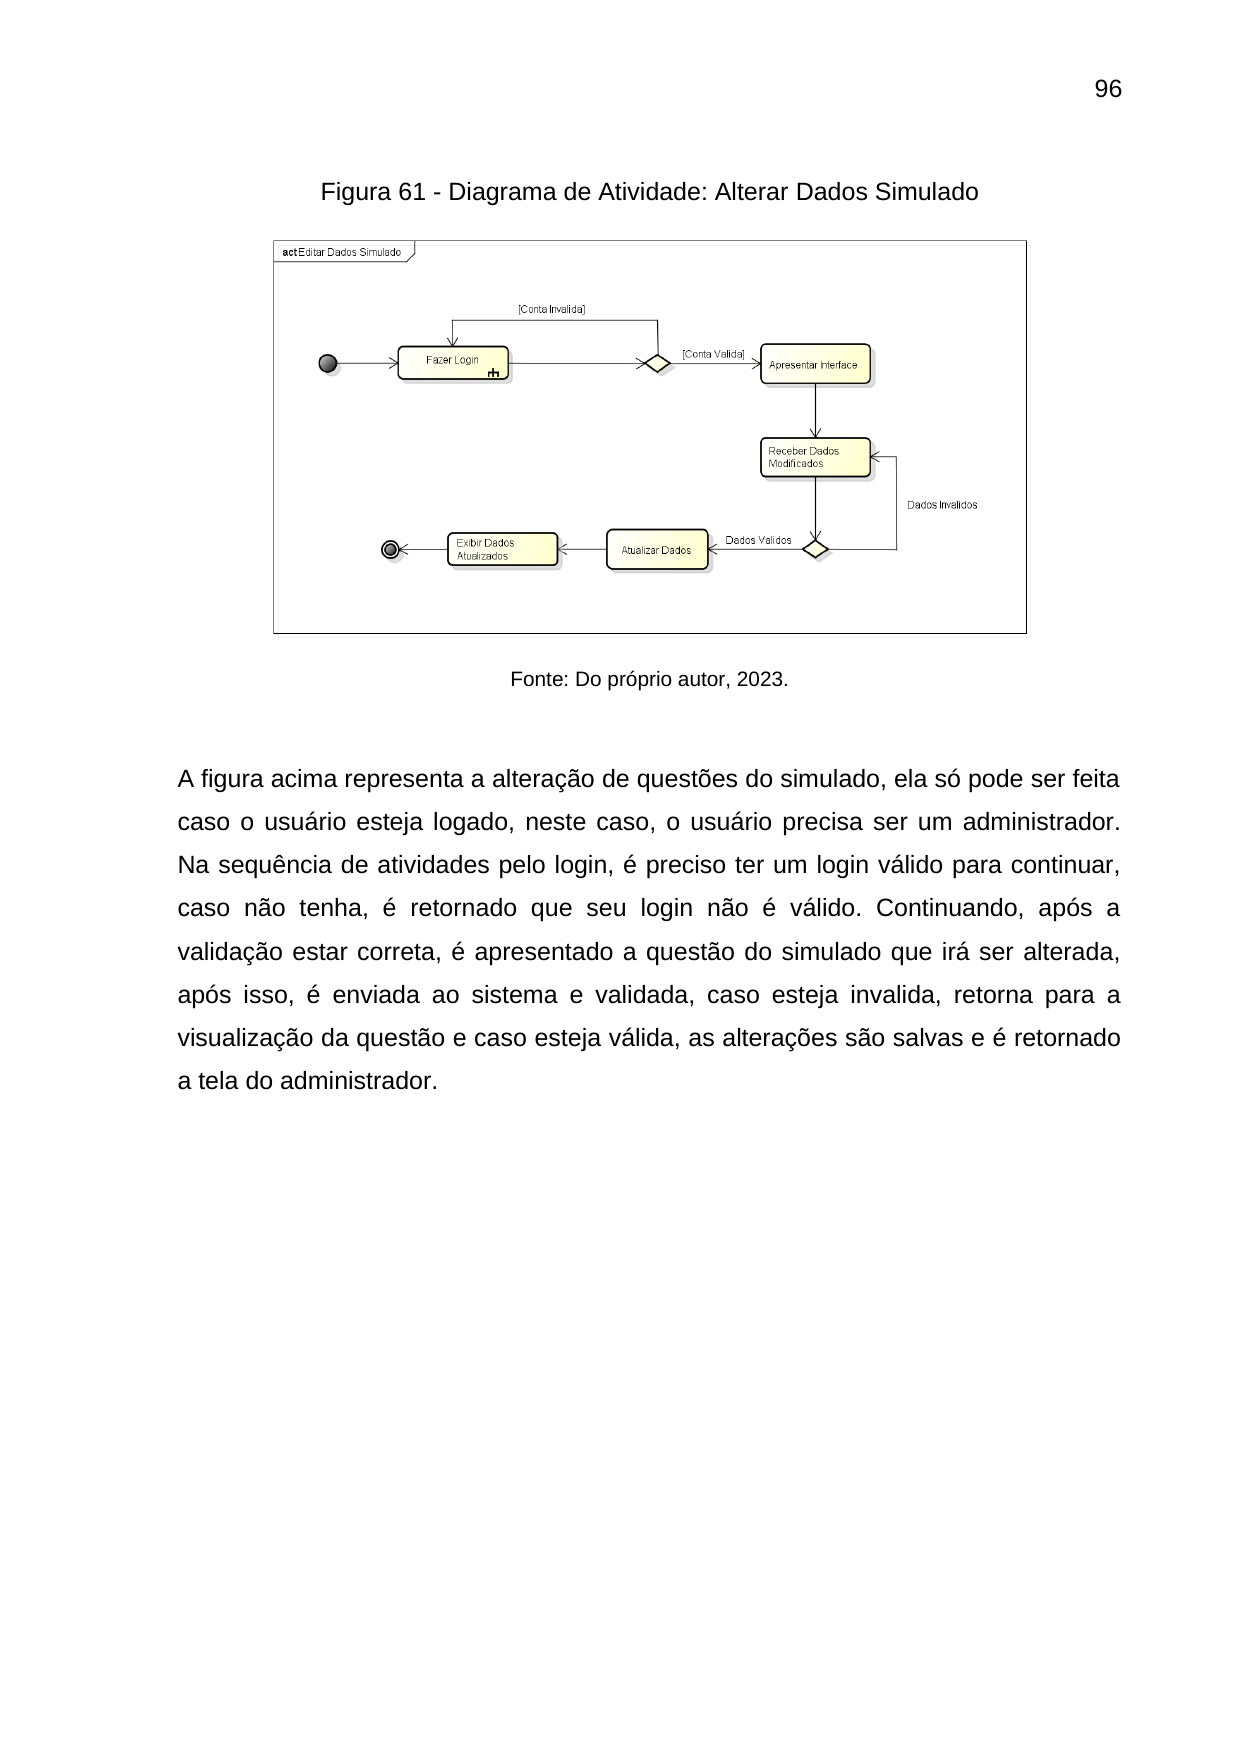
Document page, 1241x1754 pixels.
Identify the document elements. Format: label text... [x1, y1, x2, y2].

text A figura acima representa a alteração de questões do simulado, ela só pode ser feita caso o usuário esteja logado, neste caso, o usuário precisa ser um administrador. Na sequência de atividades pelo login, é preciso ter um login válido para continuar, caso não tenha, é retornado que seu login não é válido. Continuando, após a validação estar correta, é apresentado a questão do simulado que irá ser alterada, após isso, é enviada ao sistema e validada, caso esteja invalida, retorna para a visualização da questão e caso esteja válida, as alterações são salvas e é retornado a tela do administrador. [177, 764, 1122, 1095]
picture [265, 232, 1034, 641]
text Figura 61 - Diagrama de Atividade: Alterar Dados Simulado [177, 177, 1122, 206]
text Fonte: Do próprio autor, 2023. [177, 667, 1122, 691]
